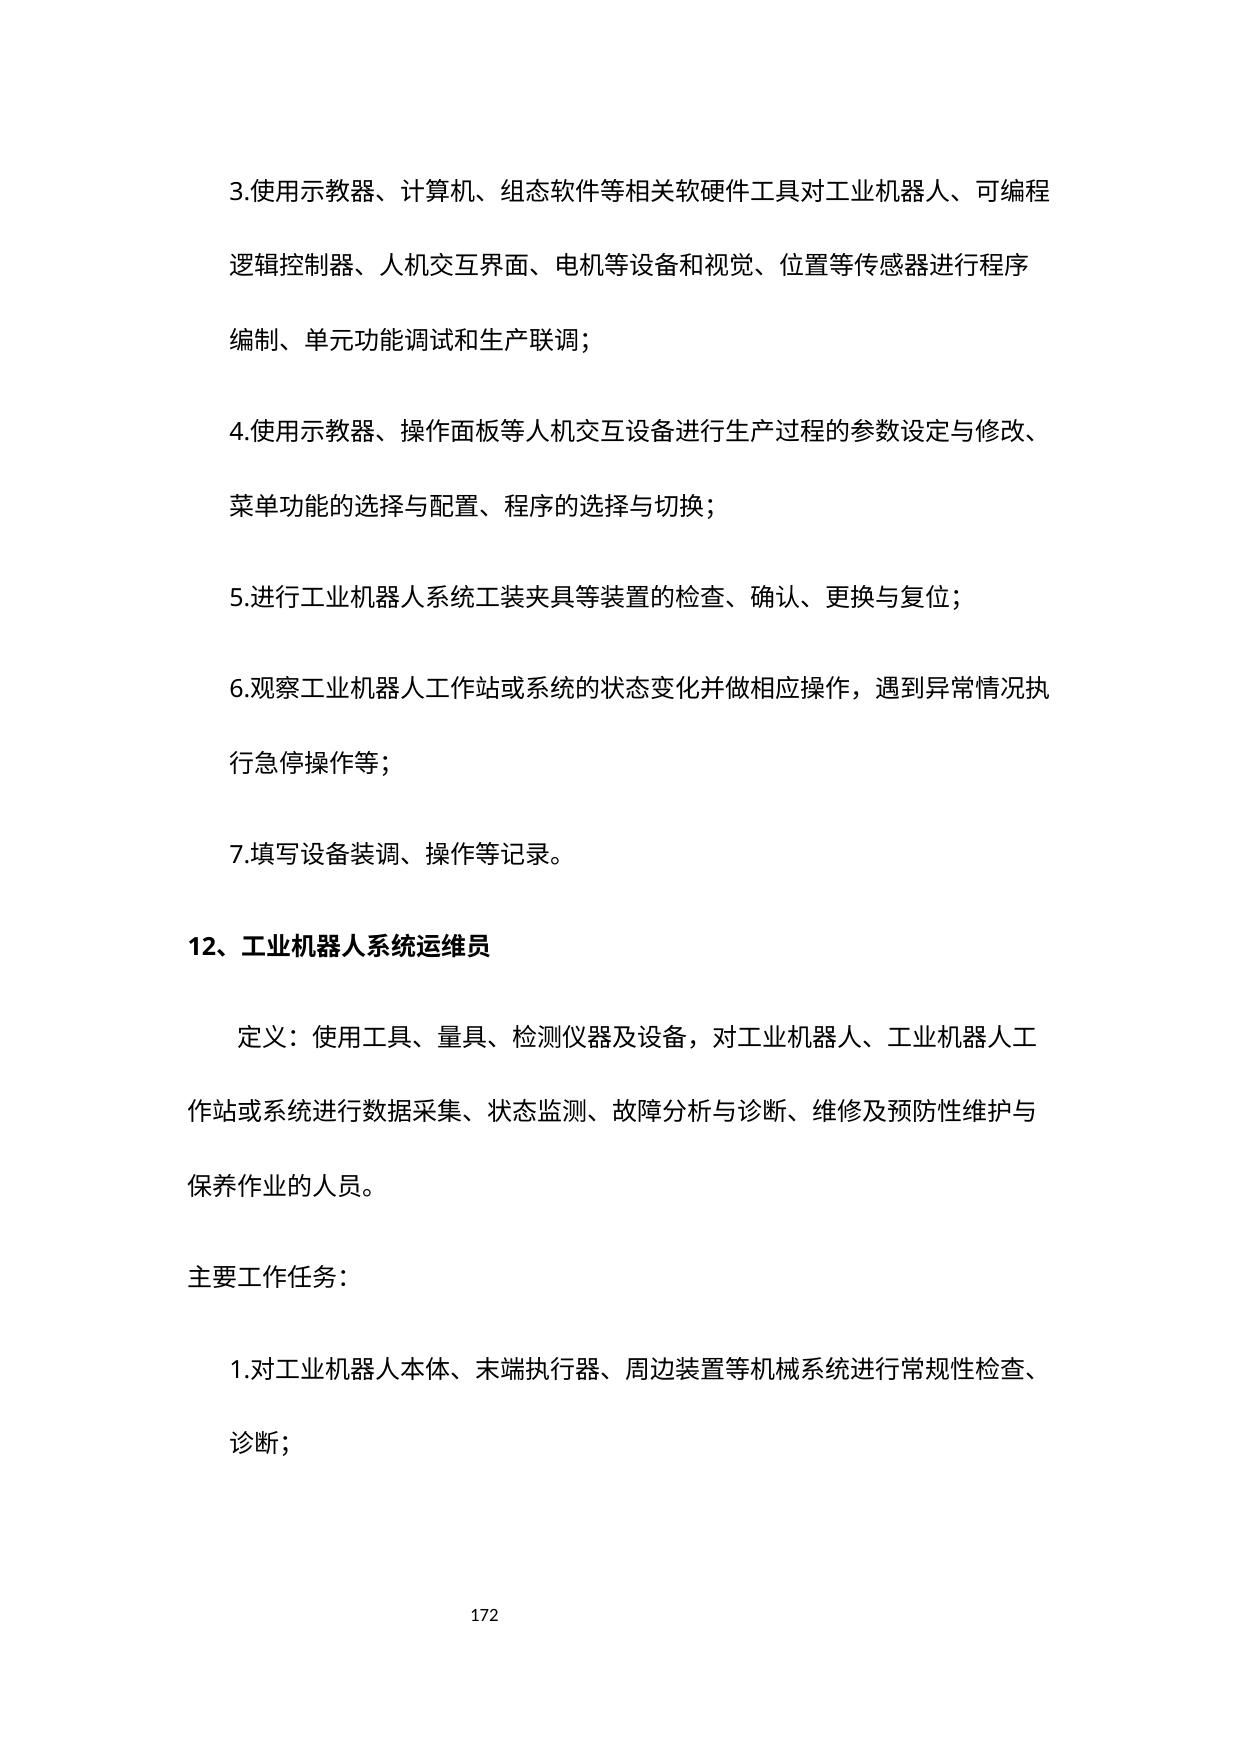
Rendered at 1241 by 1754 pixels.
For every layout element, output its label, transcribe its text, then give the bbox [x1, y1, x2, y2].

text 6.观察工业机器人工作站或系统的状态变化并做相应操作，遇到异常情况执行急停操作等； [229, 654, 1053, 794]
text 4.使用示教器、操作面板等人机交互设备进行生产过程的参数设定与修改、菜单功能的选择与配置、程序的选择与切换； [229, 397, 1053, 537]
text 7.填写设备装调、操作等记录。 [229, 820, 1053, 885]
text 5.进行工业机器人系统工装夹具等装置的检查、确认、更换与复位； [229, 563, 1053, 628]
text 1.对工业机器人本体、末端执行器、周边装置等机械系统进行常规性检查、诊断； [229, 1335, 1053, 1474]
text 定义：使用工具、量具、检测仪器及设备，对工业机器人、工业机器人工作站或系统进行数据采集、状态监测、故障分析与诊断、维修及预防性维护与保养作业的人员。 [187, 1003, 1053, 1217]
text 3.使用示教器、计算机、组态软件等相关软硬件工具对工业机器人、可编程逻辑控制器、人机交互界面、电机等设备和视觉、位置等传感器进行程序编制、单元功能调试和生产联调； [229, 157, 1053, 371]
text 主要工作任务： [187, 1243, 1053, 1308]
text 12、工业机器人系统运维员 [187, 912, 1053, 977]
